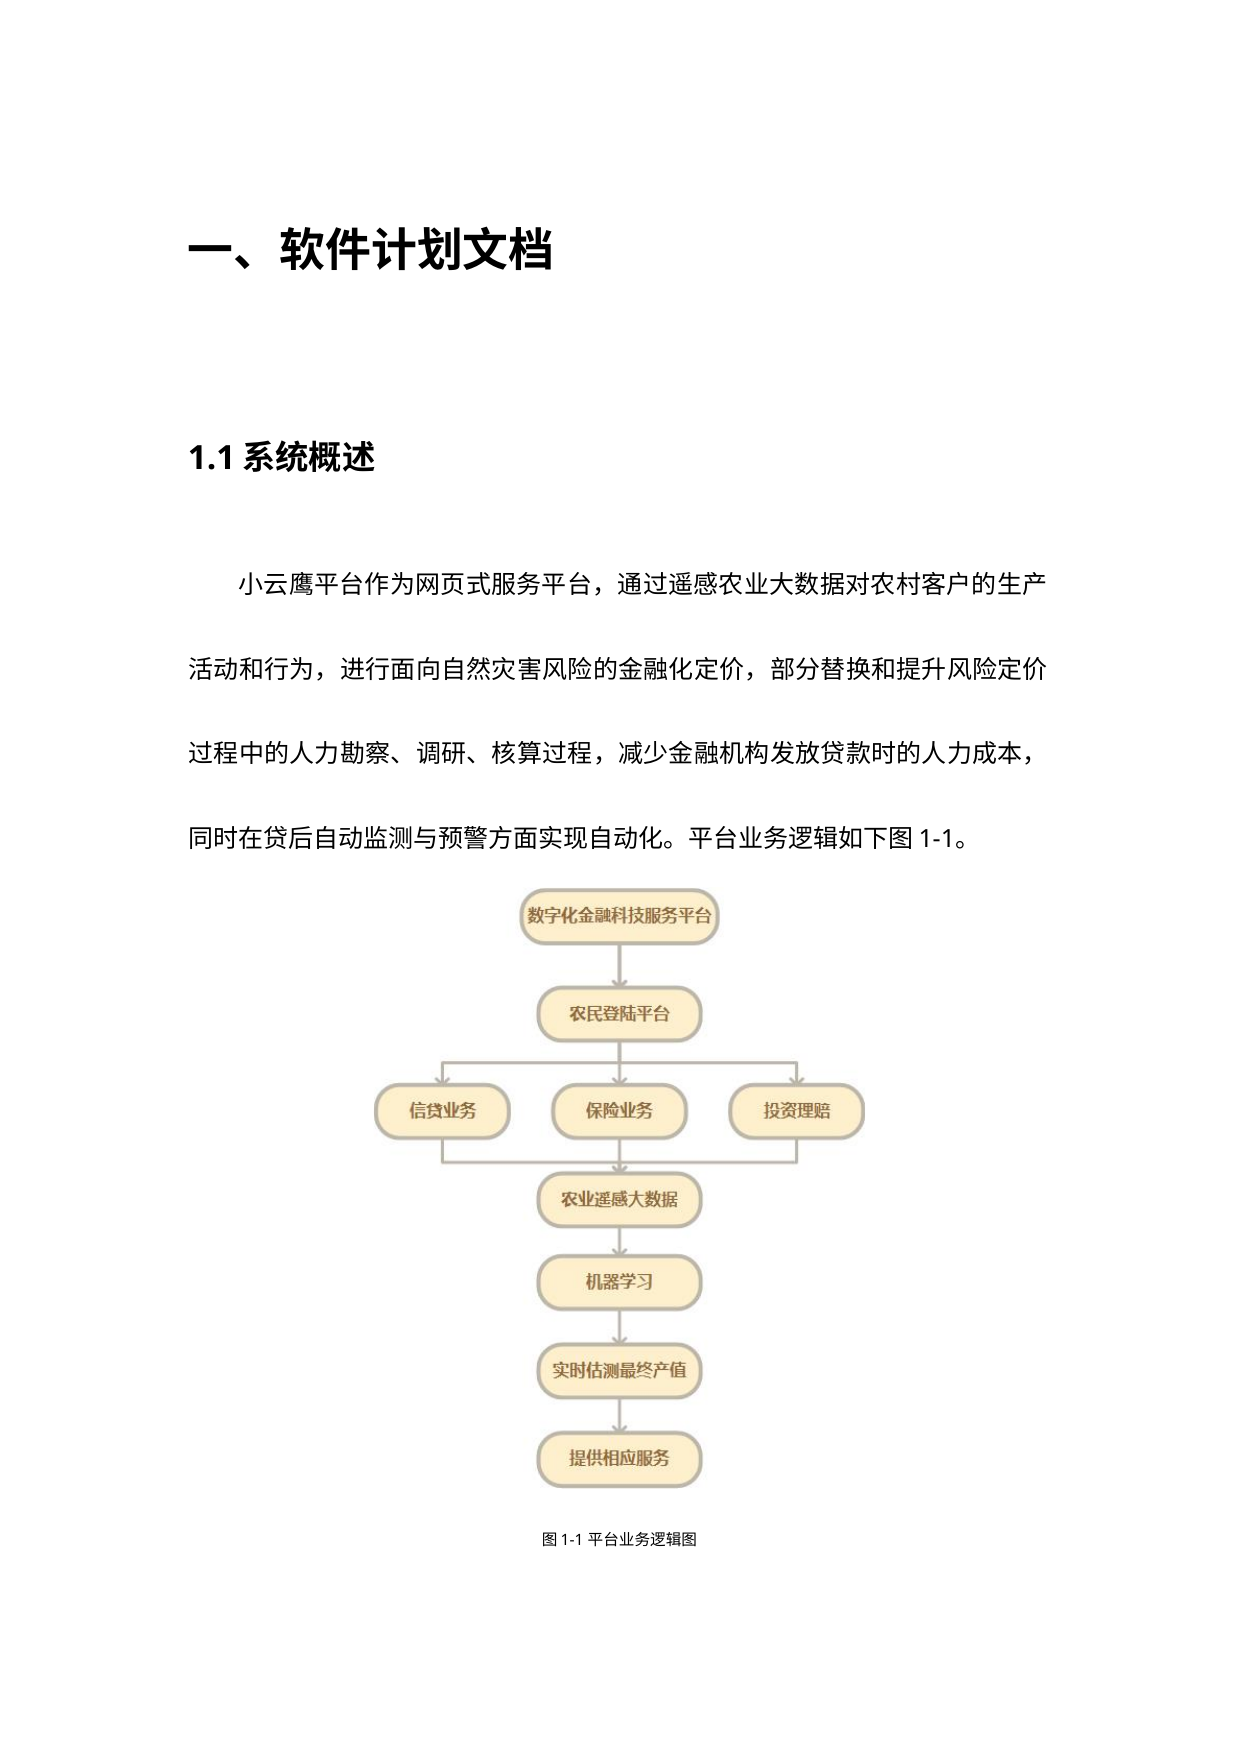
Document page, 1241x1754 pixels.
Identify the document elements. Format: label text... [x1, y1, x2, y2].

subtitle 1.1系统概述 [188, 423, 1051, 488]
text 小云鹰平台作为网页式服务平台，通过遥感农业大数据对农村客户的生产活动和行为，进行面向自然灾害风险的金融化定价，部分替换和提升风险定价过程中的人力勘察、调研、核算过程，减少金融机构发放贷款时的人力成本，同时在贷后自动监测与预警方面实现自动化。平台业务逻辑如下图1-1。 [188, 550, 1051, 869]
subtitle 软件计划文档 [188, 197, 1051, 295]
text 图1-1 平台业务逻辑图 [187, 1522, 1051, 1555]
picture [373, 887, 866, 1489]
